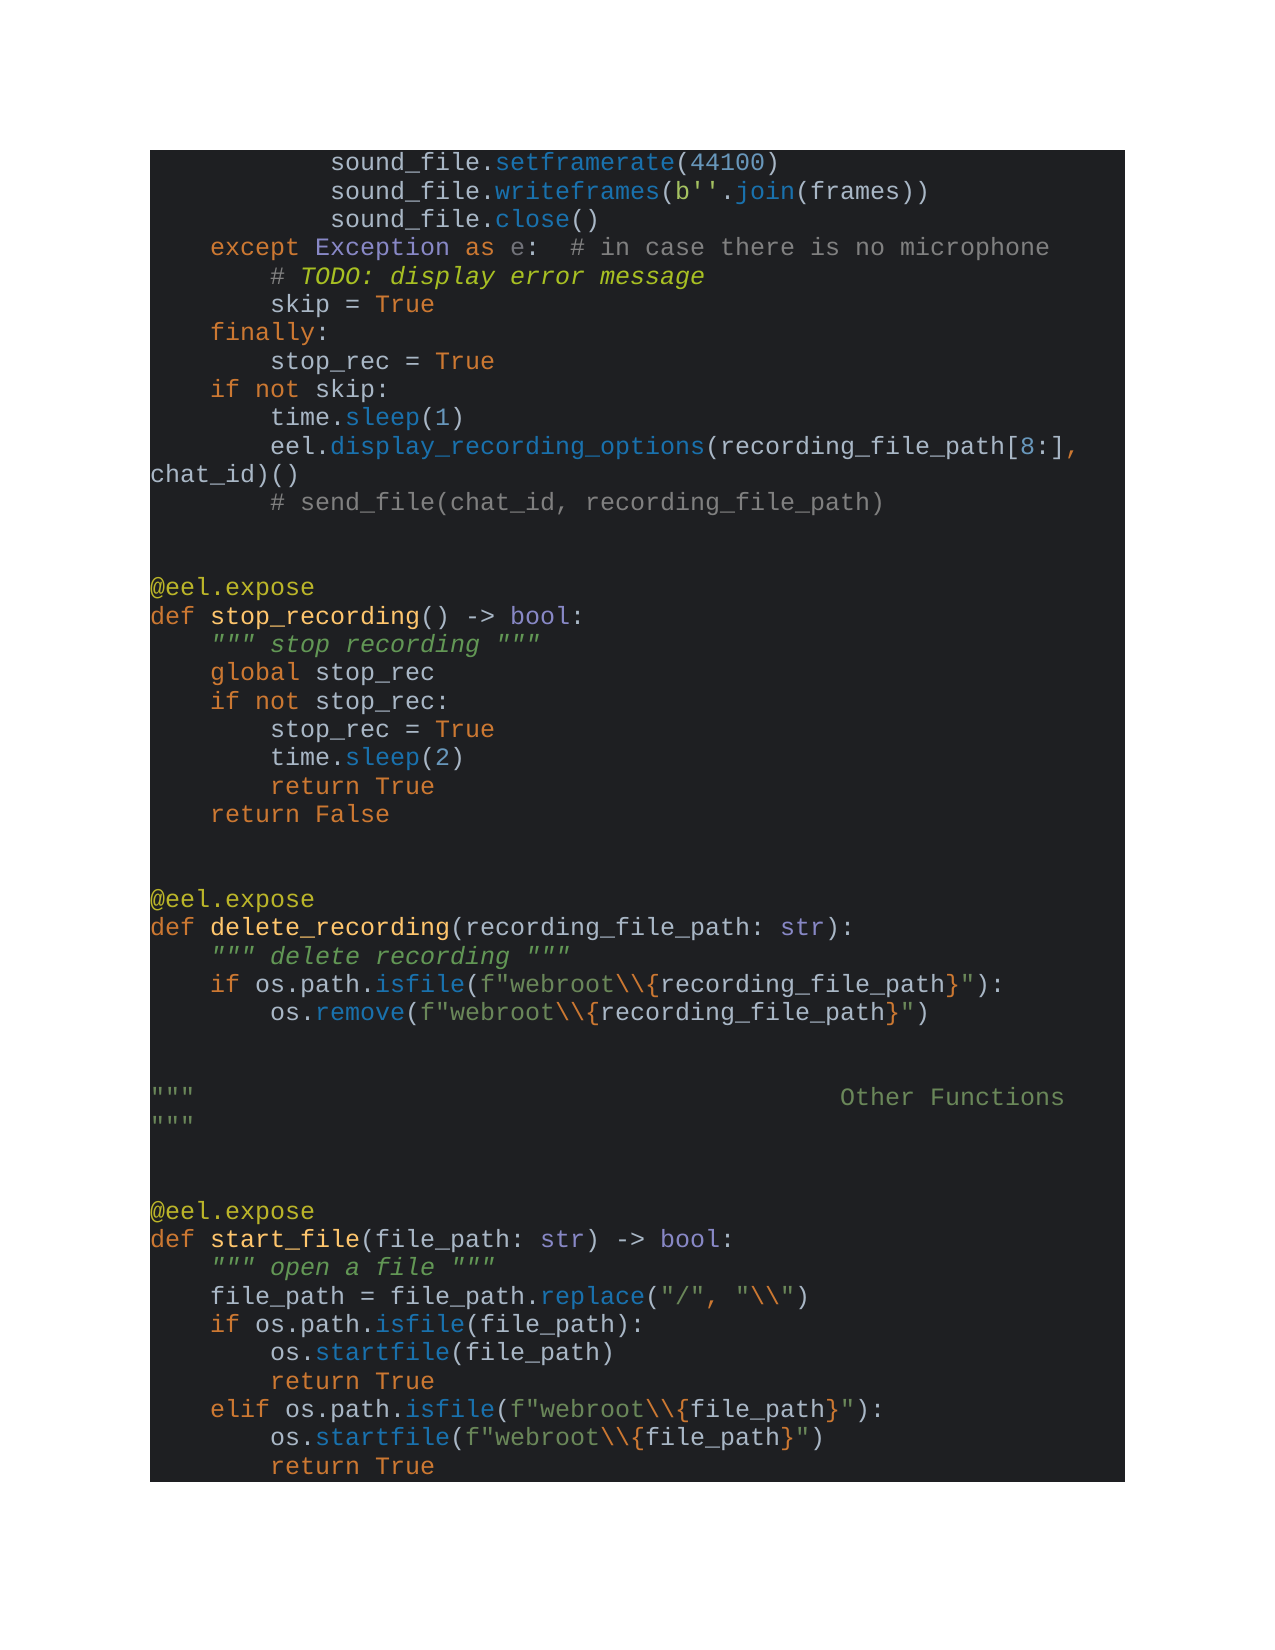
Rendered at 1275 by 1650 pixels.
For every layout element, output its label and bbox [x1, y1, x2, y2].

text [150, 150, 1125, 1482]
